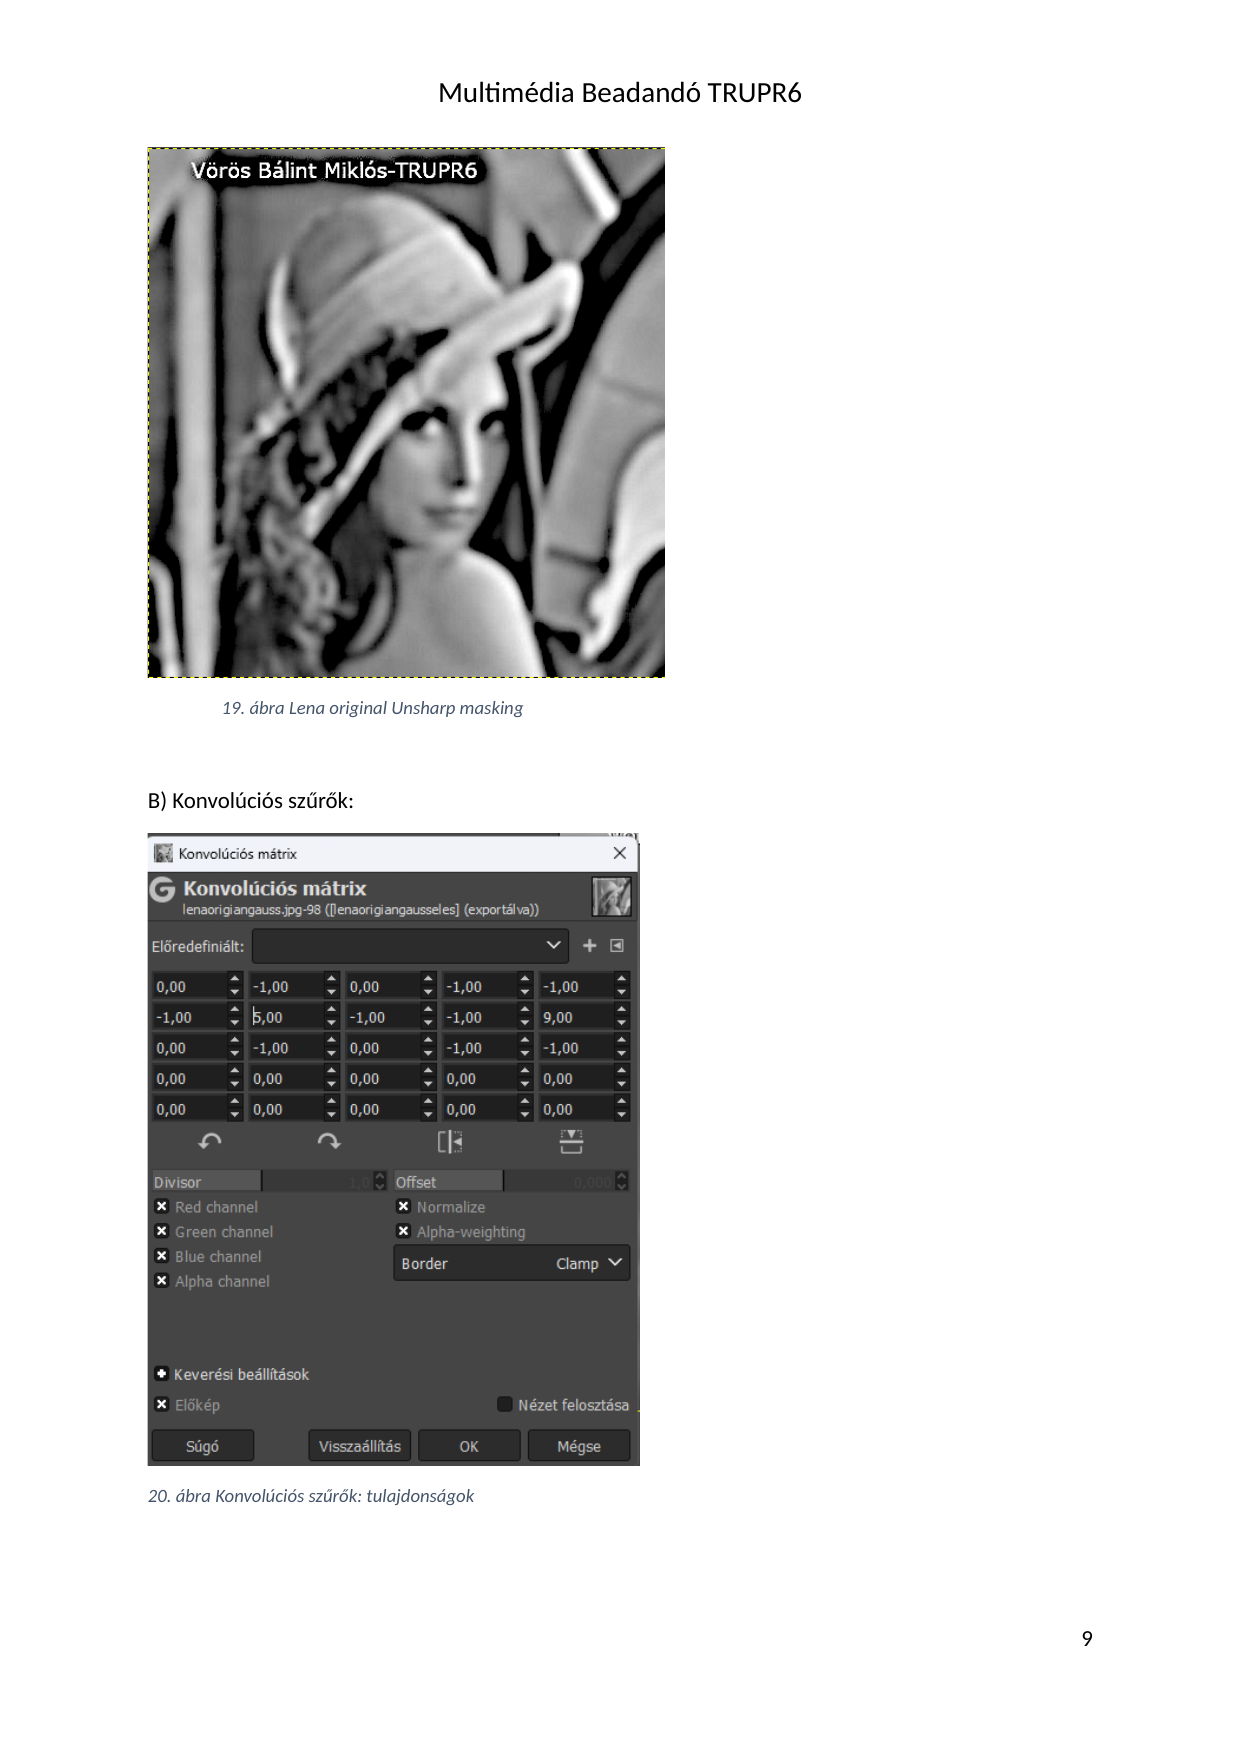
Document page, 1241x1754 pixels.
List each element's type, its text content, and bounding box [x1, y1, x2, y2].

picture [147, 147, 665, 678]
text B) Konvolúciós szűrők: [148, 787, 1093, 815]
text 19. ábra Lena original Unsharp masking [148, 696, 1093, 719]
text 20. ábra Konvolúciós szűrők: tulajdonságok [148, 1485, 1093, 1508]
picture [147, 833, 640, 1466]
